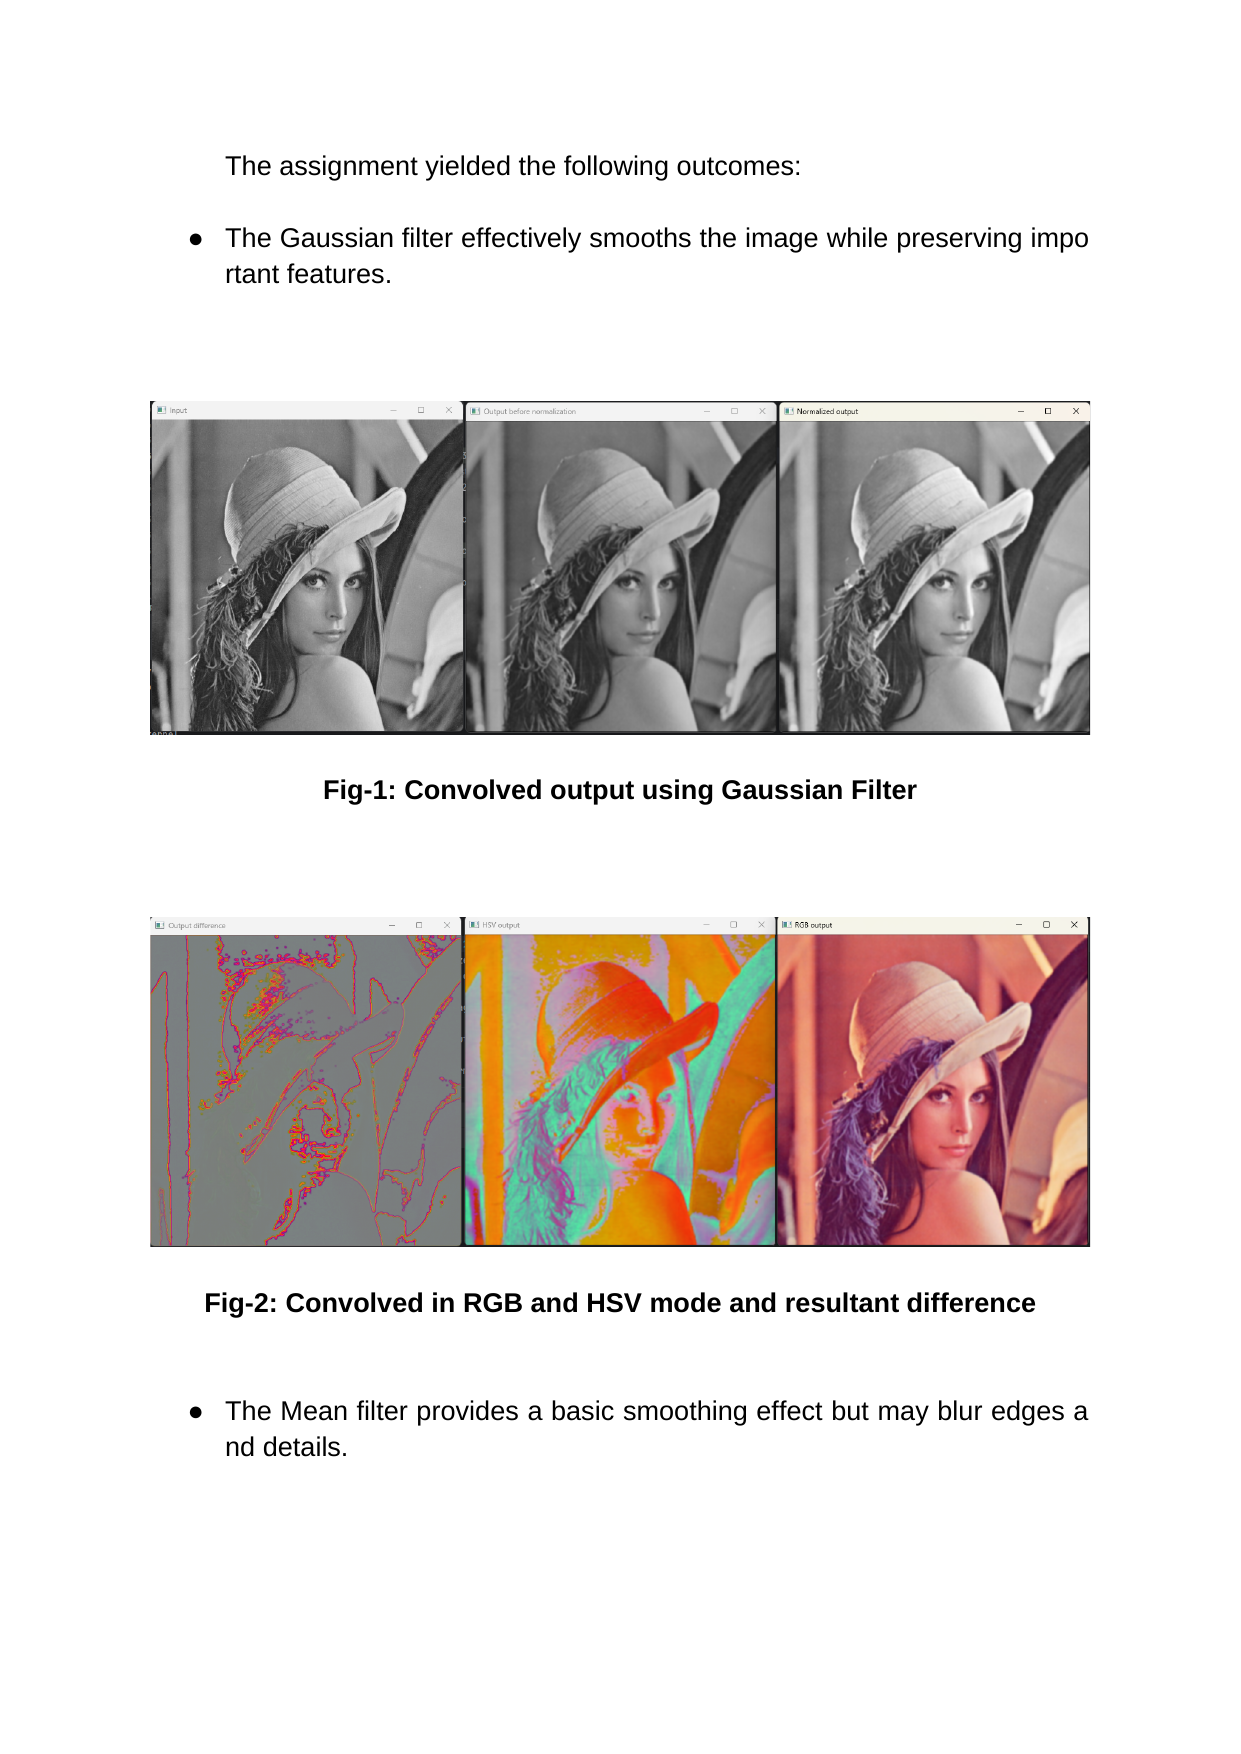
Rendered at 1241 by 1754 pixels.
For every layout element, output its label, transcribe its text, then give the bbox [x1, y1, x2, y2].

text Fig-1: Convolved output using Gaussian Filter [150, 774, 1090, 805]
text The assignment yielded the following outcomes: [150, 150, 1090, 181]
text Fig-2: Convolved in RGB and HSV mode and resultant difference [150, 1287, 1090, 1318]
picture [150, 401, 1091, 735]
picture [150, 917, 1091, 1247]
list The Mean filter provides a basic smoothing effect but may blur edges and details. [187, 1395, 1090, 1462]
list The Gaussian filter effectively smooths the image while preserving important features. [187, 222, 1090, 289]
